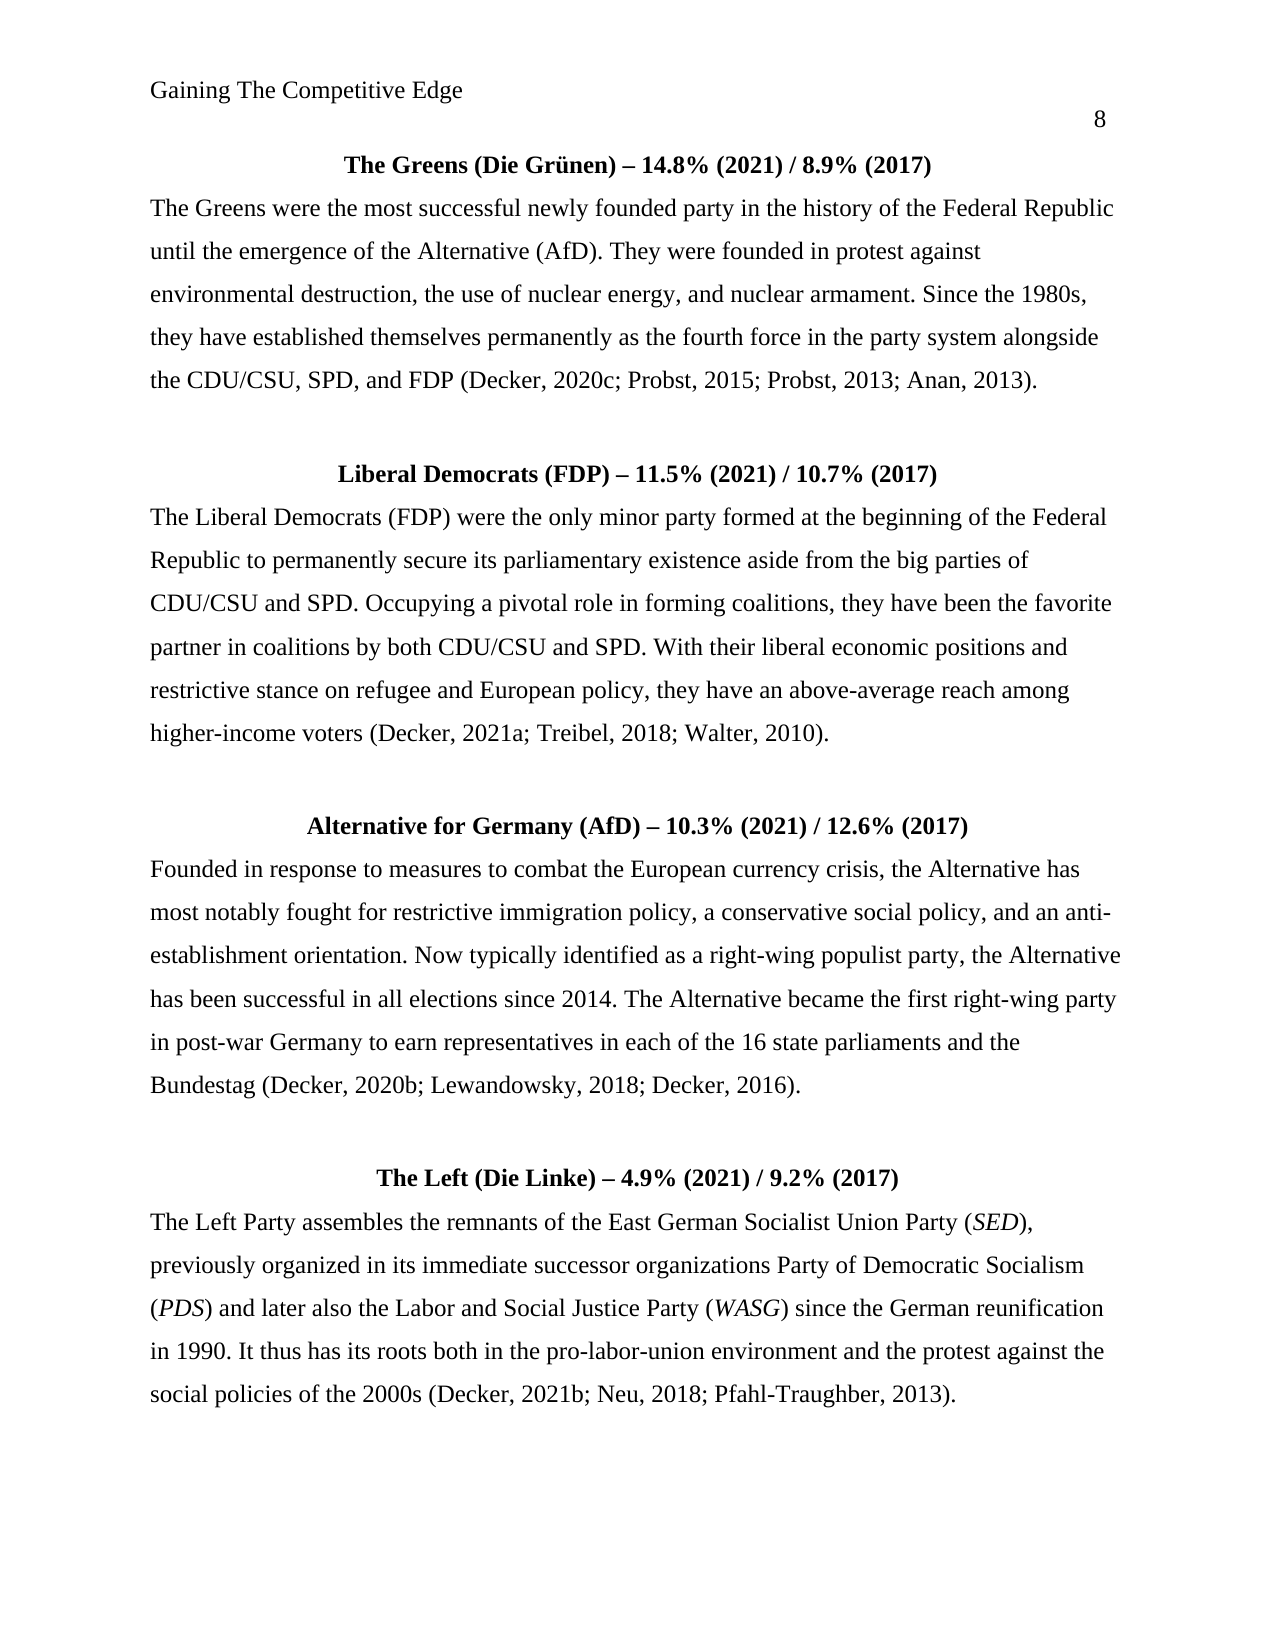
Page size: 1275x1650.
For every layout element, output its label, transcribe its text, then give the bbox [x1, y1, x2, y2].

text Liberal Democrats (FDP) – 11.5% (2021) / 10.7% (2017) [150, 459, 1125, 488]
text The Left (Die Linke) – 4.9% (2021) / 9.2% (2017) [150, 1163, 1125, 1192]
text The Greens were the most successful newly founded party in the history of the Federal Republic until the emergence of the Alternative (AfD). They were founded in protest against environmental destruction, the use of nuclear energy, and nuclear armament. Since the 1980s, they have established themselves permanently as the fourth force in the party system alongside the CDU/CSU, SPD, and FDP (Decker, 2020c; Probst, 2015; Probst, 2013; Anan, 2013). [150, 193, 1125, 394]
text The Left Party assembles the remnants of the East German Socialist Union Party (SED), previously organized in its immediate successor organizations Party of Democratic Socialism (PDS) and later also the Labor and Social Justice Party (WASG) since the German reunification in 1990. It thus has its roots both in the pro-labor-union environment and the protest against the social policies of the 2000s (Decker, 2021b; Neu, 2018; Pfahl-Traughber, 2013). [150, 1207, 1125, 1408]
text The Liberal Democrats (FDP) were the only minor party formed at the beginning of the Federal Republic to permanently secure its parliamentary existence aside from the big parties of CDU/CSU and SPD. Occupying a pivotal role in forming coalitions, they have been the favorite partner in coalitions by both CDU/CSU and SPD. With their liberal economic positions and restrictive stance on refugee and European policy, they have an above-average reach among higher-income voters (Decker, 2021a; Treibel, 2018; Walter, 2010). [150, 502, 1125, 747]
text The Greens (Die Grünen) – 14.8% (2021) / 8.9% (2017) [150, 150, 1125, 179]
text Alternative for Germany (AfD) – 10.3% (2021) / 12.6% (2017) [150, 811, 1125, 840]
text Founded in response to measures to combat the European currency crisis, the Alternative has most notably fought for restrictive immigration policy, a conservative social policy, and an anti-establishment orientation. Now typically identified as a right-wing populist party, the Alternative has been successful in all elections since 2014. The Alternative became the first right-wing party in post-war Germany to earn representatives in each of the 16 state parliaments and the Bundestag (Decker, 2020b; Lewandowsky, 2018; Decker, 2016). [150, 854, 1125, 1099]
